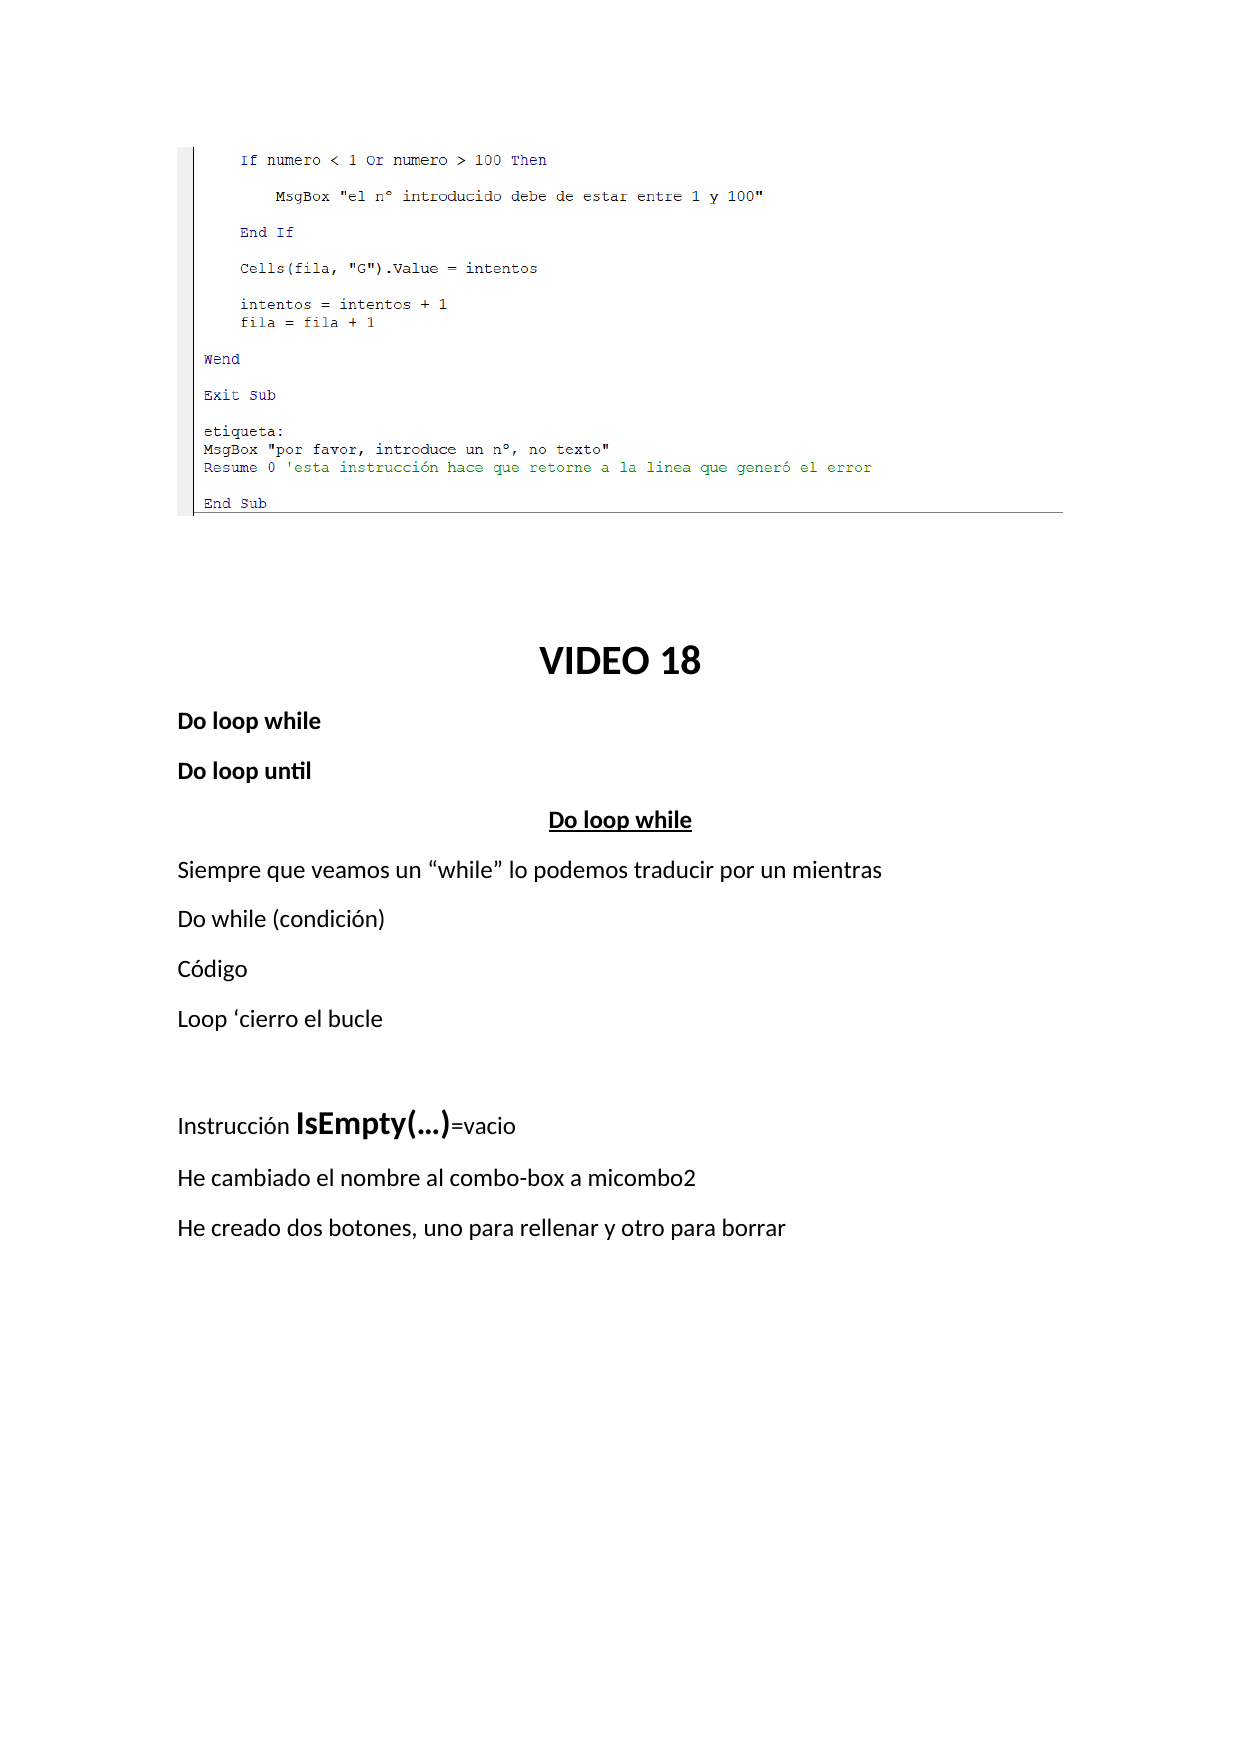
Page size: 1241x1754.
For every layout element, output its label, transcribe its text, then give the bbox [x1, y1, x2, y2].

text Do while (condición) [177, 903, 1063, 934]
text Loop ‘cierro el bucle [177, 1003, 1063, 1033]
text He creado dos botones, uno para rellenar y otro para borrar [177, 1212, 1063, 1243]
text Do loop while [177, 705, 1063, 736]
text VIDEO 18 [177, 634, 1063, 684]
picture [177, 147, 1063, 516]
text Do loop until [177, 755, 1063, 785]
text Siempre que veamos un “while” lo podemos traducir por un mientras [177, 854, 1063, 884]
text Do loop while [177, 804, 1063, 835]
text Instrucción IsEmpty(…)=vacio [177, 1102, 1063, 1143]
text He cambiado el nombre al combo-box a micombo2 [177, 1162, 1063, 1193]
text Código [177, 953, 1063, 984]
